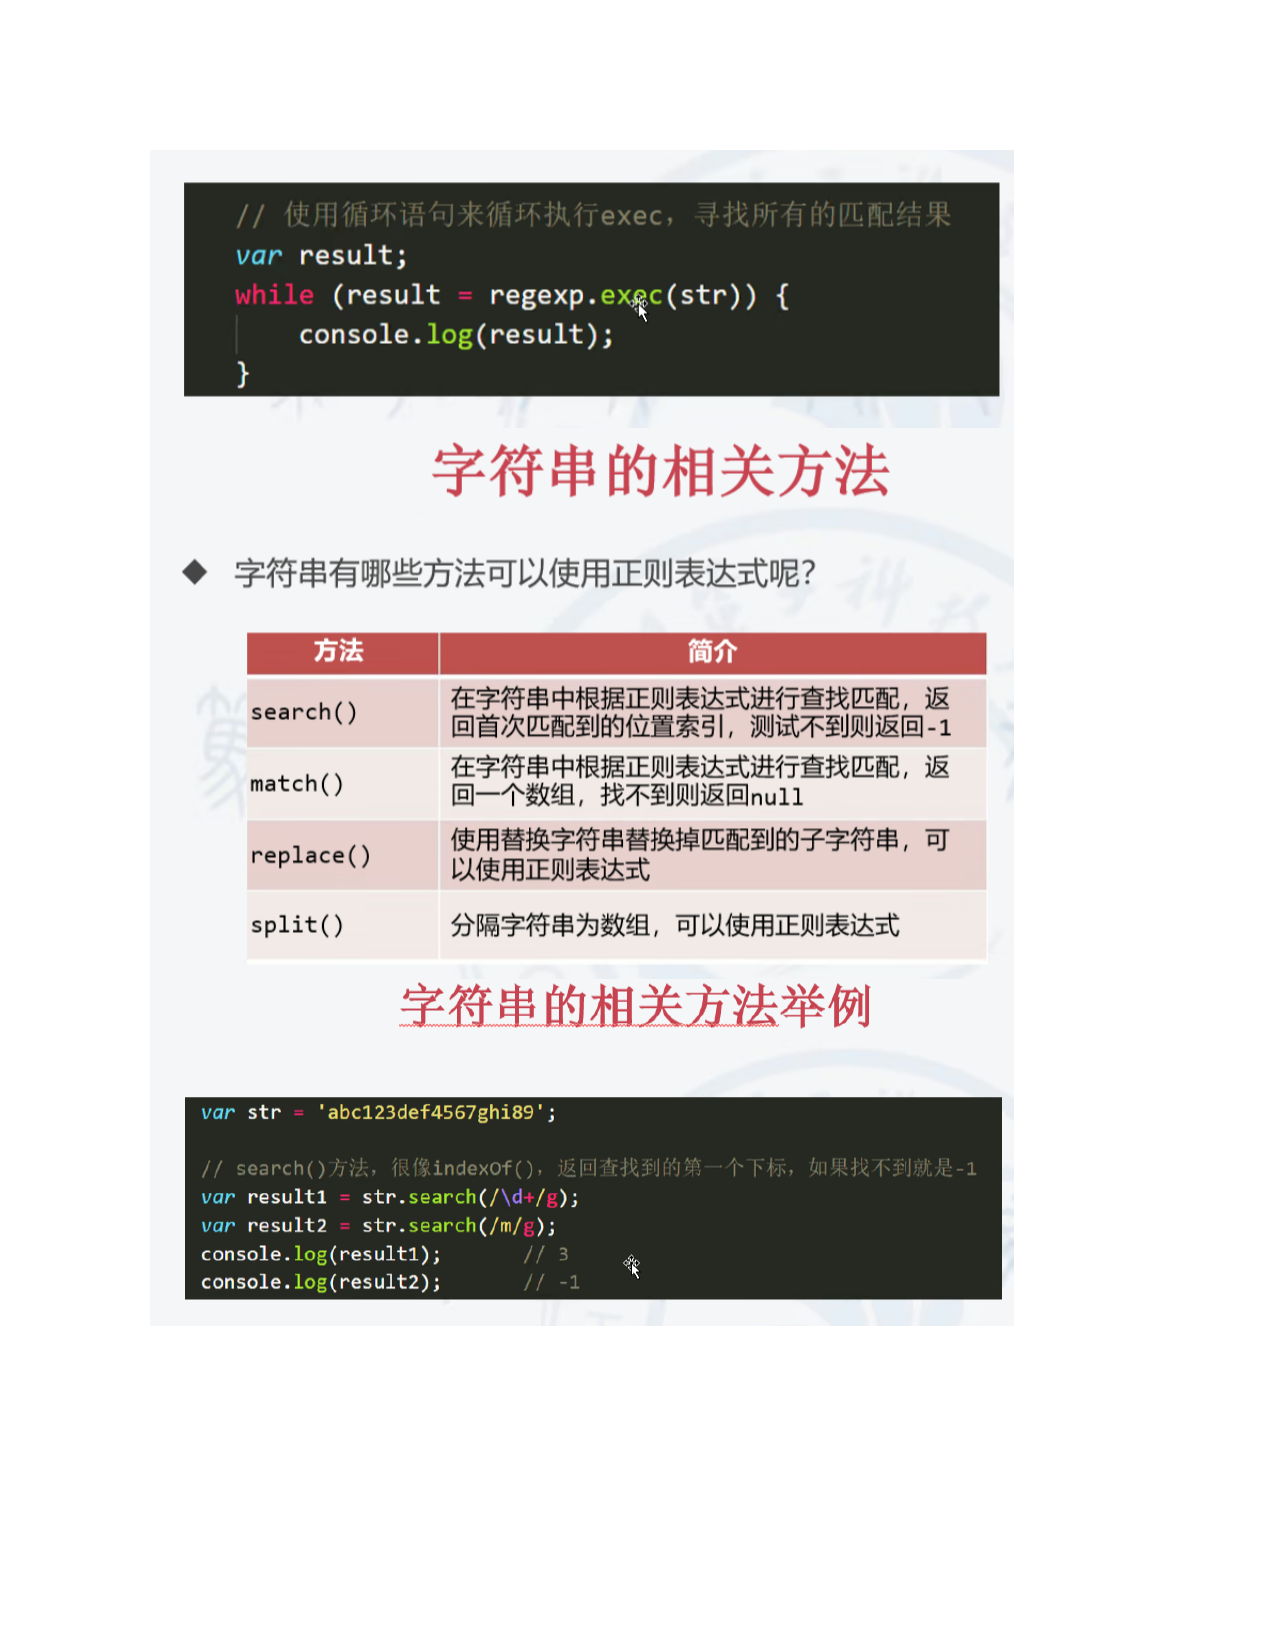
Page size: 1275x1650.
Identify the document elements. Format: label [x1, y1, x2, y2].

picture [150, 150, 1014, 1326]
